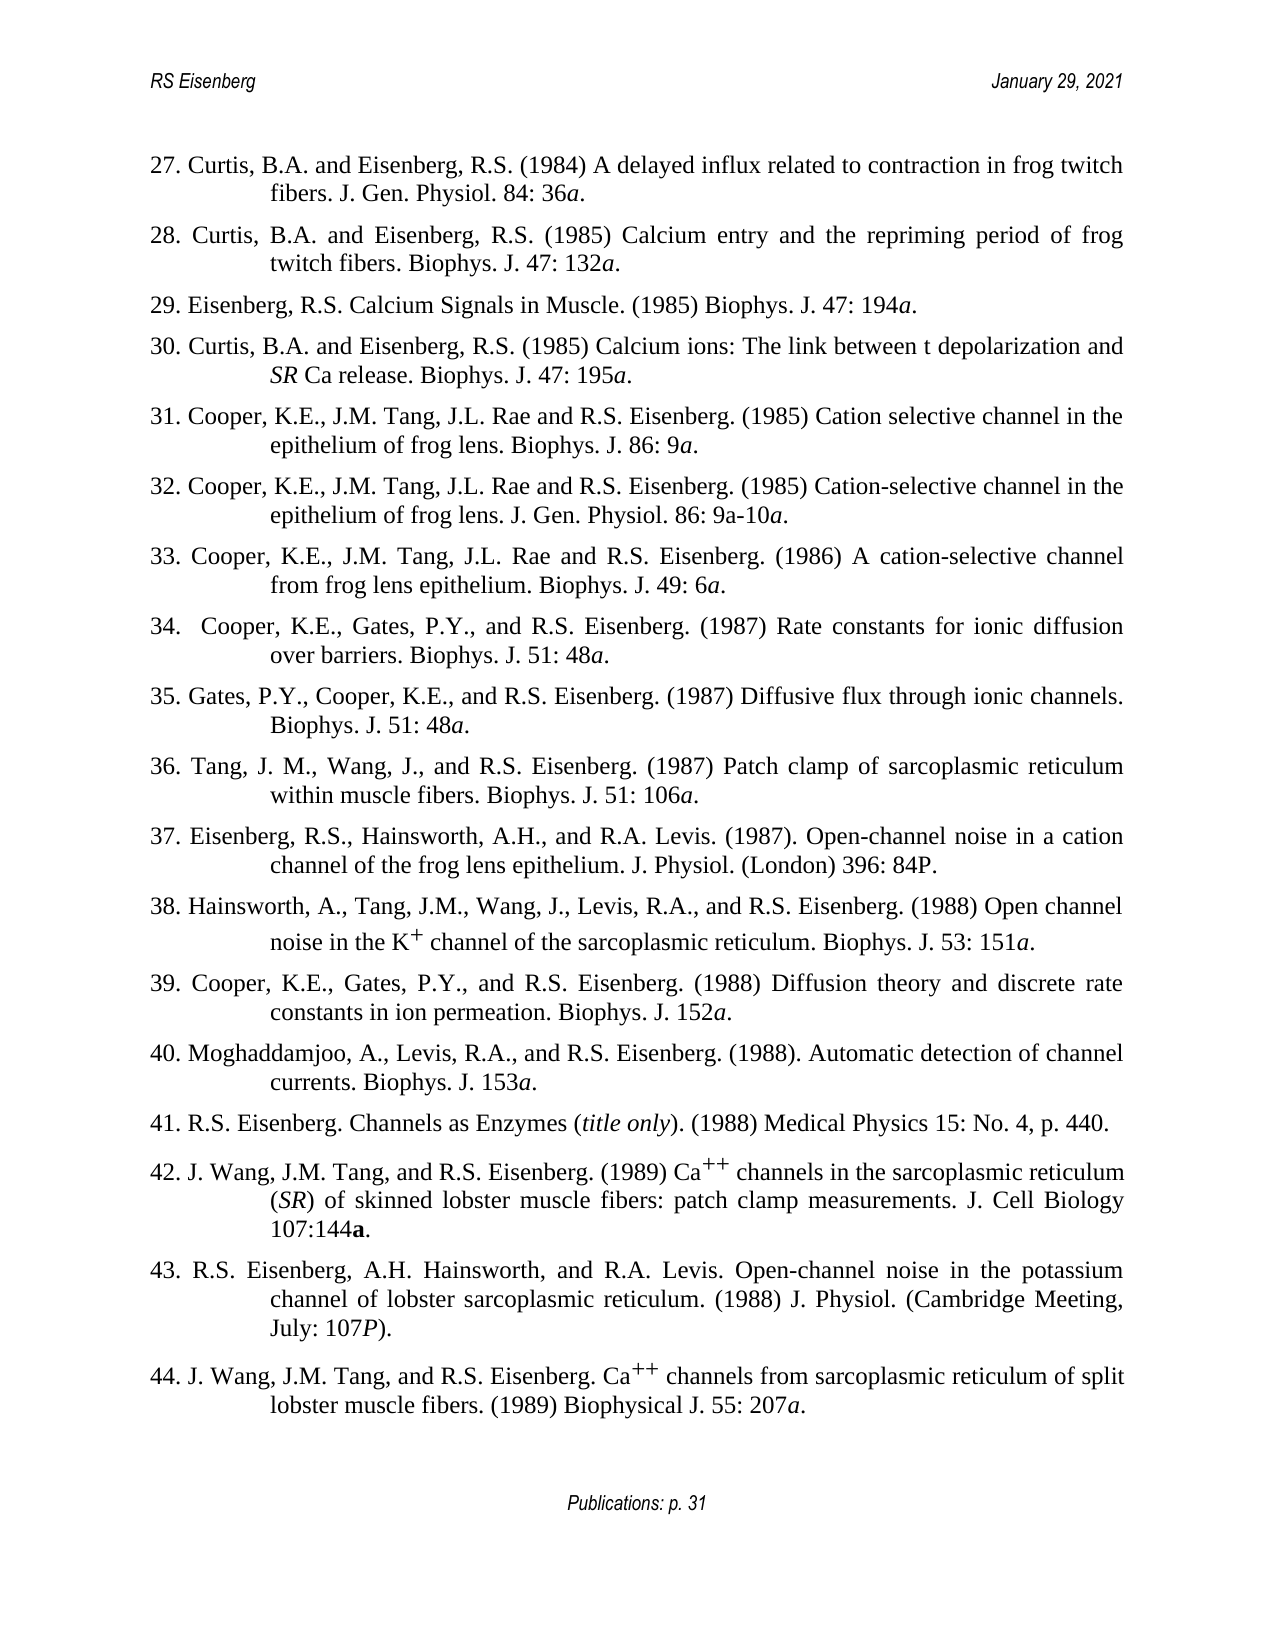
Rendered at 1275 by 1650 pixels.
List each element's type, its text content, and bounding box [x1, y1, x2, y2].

text 27. Curtis, B.A. and Eisenberg, R.S. (1984) A delayed influx related to contraction in frog twitch fibers. J. Gen. Physiol. 84: 36a. [150, 150, 1125, 207]
text 29. Eisenberg, R.S. Calcium Signals in Muscle. (1985) Biophys. J. 47: 194a. [150, 290, 1125, 318]
text 40. Moghaddamjoo, A., Levis, R.A., and R.S. Eisenberg. (1988). Automatic detection of channel currents. Biophys. J. 153a. [150, 1038, 1125, 1096]
text 43. R.S. Eisenberg, A.H. Hainsworth, and R.A. Levis. Open-channel noise in the potassium channel of lobster sarcoplasmic reticulum. (1988) J. Physiol. (Cambridge Meeting, July: 107P). [150, 1255, 1125, 1342]
text 32. Cooper, K.E., J.M. Tang, J.L. Rae and R.S. Eisenberg. (1985) Cation-selective channel in the epithelium of frog lens. J. Gen. Physiol. 86: 9a-10a. [150, 471, 1125, 528]
text 36. Tang, J. M., Wang, J., and R.S. Eisenberg. (1987) Patch clamp of sarcoplasmic reticulum within muscle fibers. Biophys. J. 51: 106a. [150, 751, 1125, 808]
text 39. Cooper, K.E., Gates, P.Y., and R.S. Eisenberg. (1988) Diffusion theory and discrete rate constants in ion permeation. Biophys. J. 152a. [150, 968, 1125, 1026]
text 35. Gates, P.Y., Cooper, K.E., and R.S. Eisenberg. (1987) Diffusive flux through ionic channels. Biophys. J. 51: 48a. [150, 681, 1125, 738]
text 44. J. Wang, J.M. Tang, and R.S. Eisenberg. Ca++ channels from sarcoplasmic reticulum of split lobster muscle fibers. (1989) Biophysical J. 55: 207a. [150, 1354, 1125, 1419]
text 37. Eisenberg, R.S., Hainsworth, A.H., and R.A. Levis. (1987). Open-channel noise in a cation channel of the frog lens epithelium. J. Physiol. (London) 396: 84P. [150, 821, 1125, 878]
text 41. R.S. Eisenberg. Channels as Enzymes (title only). (1988) Medical Physics 15: No. 4, p. 440. [150, 1108, 1125, 1137]
text 31. Cooper, K.E., J.M. Tang, J.L. Rae and R.S. Eisenberg. (1985) Cation selective channel in the epithelium of frog lens. Biophys. J. 86: 9a. [150, 401, 1125, 458]
text 28. Curtis, B.A. and Eisenberg, R.S. (1985) Calcium entry and the repriming period of frog twitch fibers. Biophys. J. 47: 132a. [150, 220, 1125, 277]
text 33. Cooper, K.E., J.M. Tang, J.L. Rae and R.S. Eisenberg. (1986) A cation-selective channel from frog lens epithelium. Biophys. J. 49: 6a. [150, 541, 1125, 598]
text 42. J. Wang, J.M. Tang, and R.S. Eisenberg. (1989) Ca++ channels in the sarcoplasmic reticulum (SR) of skinned lobster muscle fibers: patch clamp measurements. J. Cell Biology 107:144a. [150, 1149, 1125, 1243]
text 30. Curtis, B.A. and Eisenberg, R.S. (1985) Calcium ions: The link between t depolarization and SR Ca release. Biophys. J. 47: 195a. [150, 331, 1125, 388]
text 38. Hainsworth, A., Tang, J.M., Wang, J., Levis, R.A., and R.S. Eisenberg. (1988) Open channel noise in the K+ channel of the sarcoplasmic reticulum. Biophys. J. 53: 151a. [150, 891, 1125, 956]
text 34. Cooper, K.E., Gates, P.Y., and R.S. Eisenberg. (1987) Rate constants for ionic diffusion over barriers. Biophys. J. 51: 48a. [150, 611, 1125, 668]
